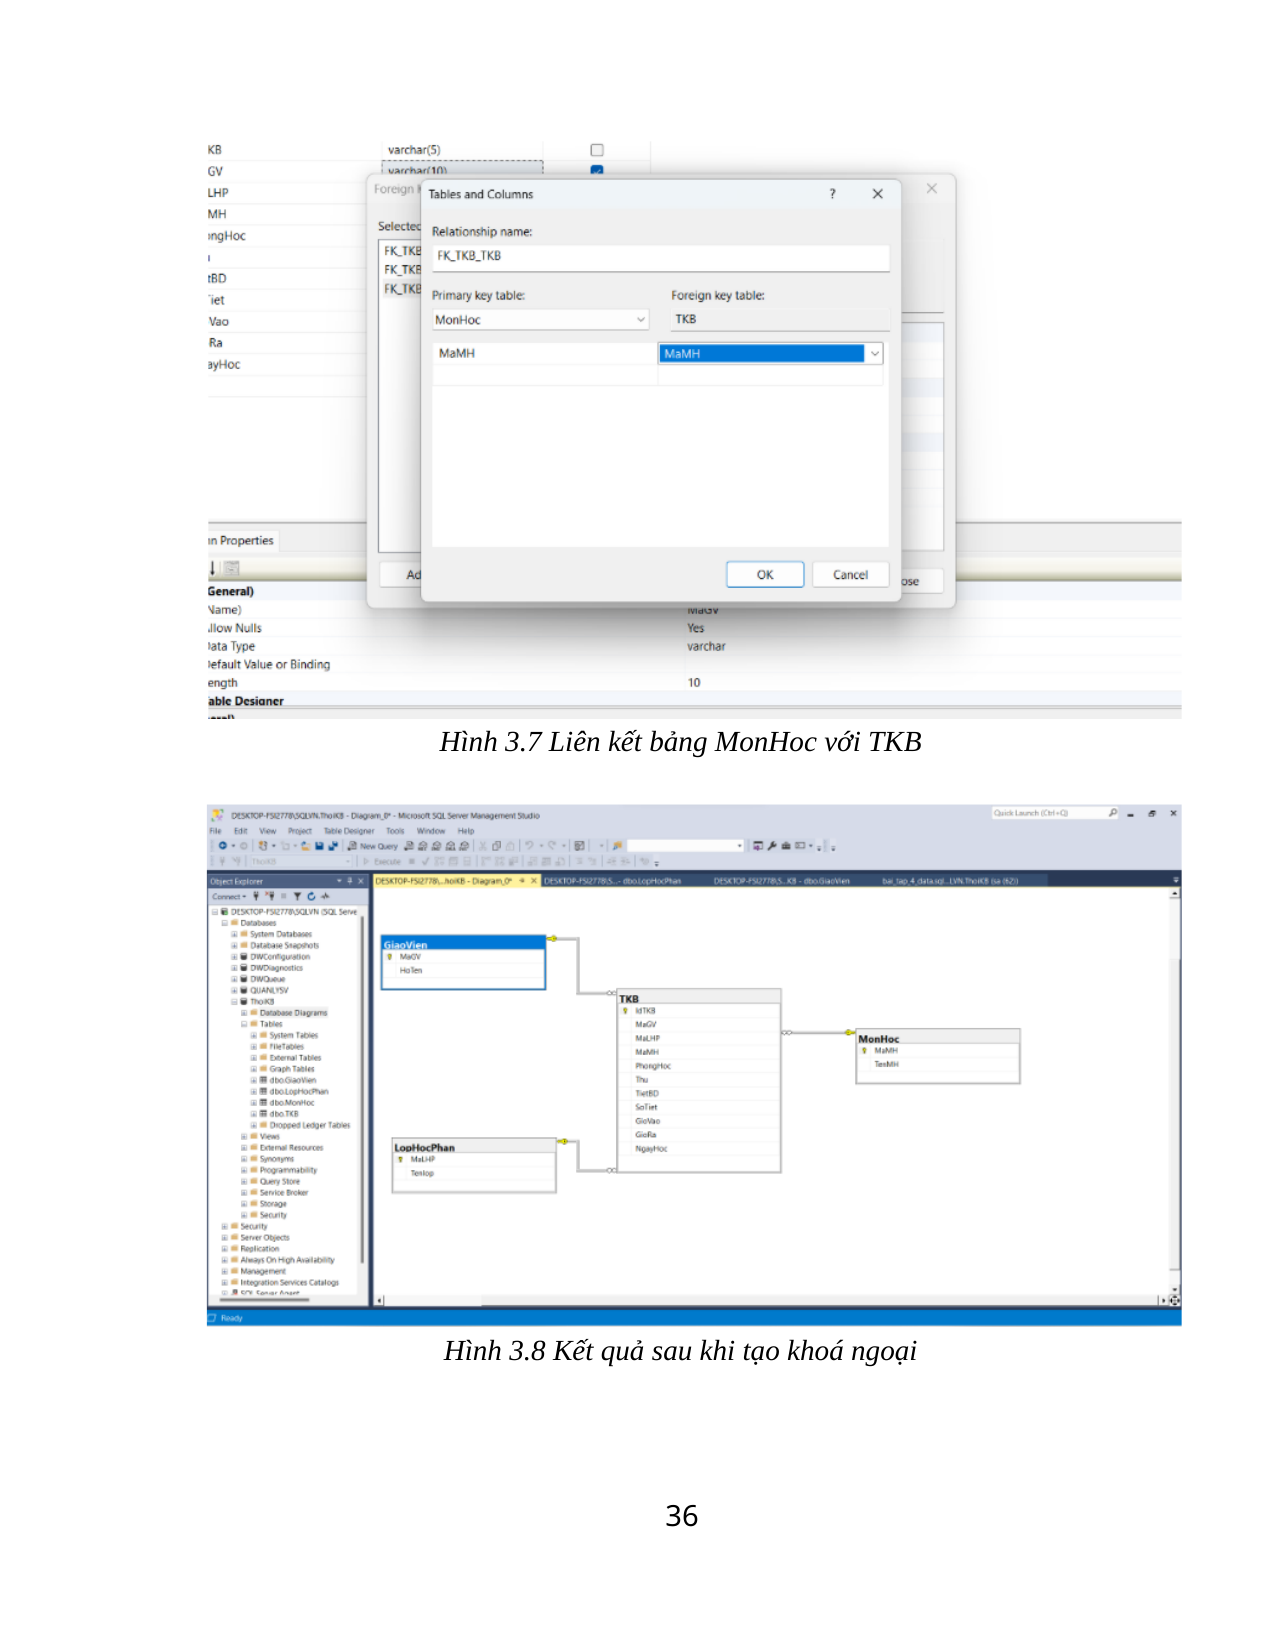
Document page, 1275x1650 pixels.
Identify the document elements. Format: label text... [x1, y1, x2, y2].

text Hình 3.8 Kết quả sau khi tạo khoá ngoại [207, 1333, 1157, 1366]
picture [206, 801, 1182, 1327]
text Hình 3.7 Liên kết bảng MonHoc với TKB [207, 724, 1157, 758]
picture [206, 118, 1182, 719]
